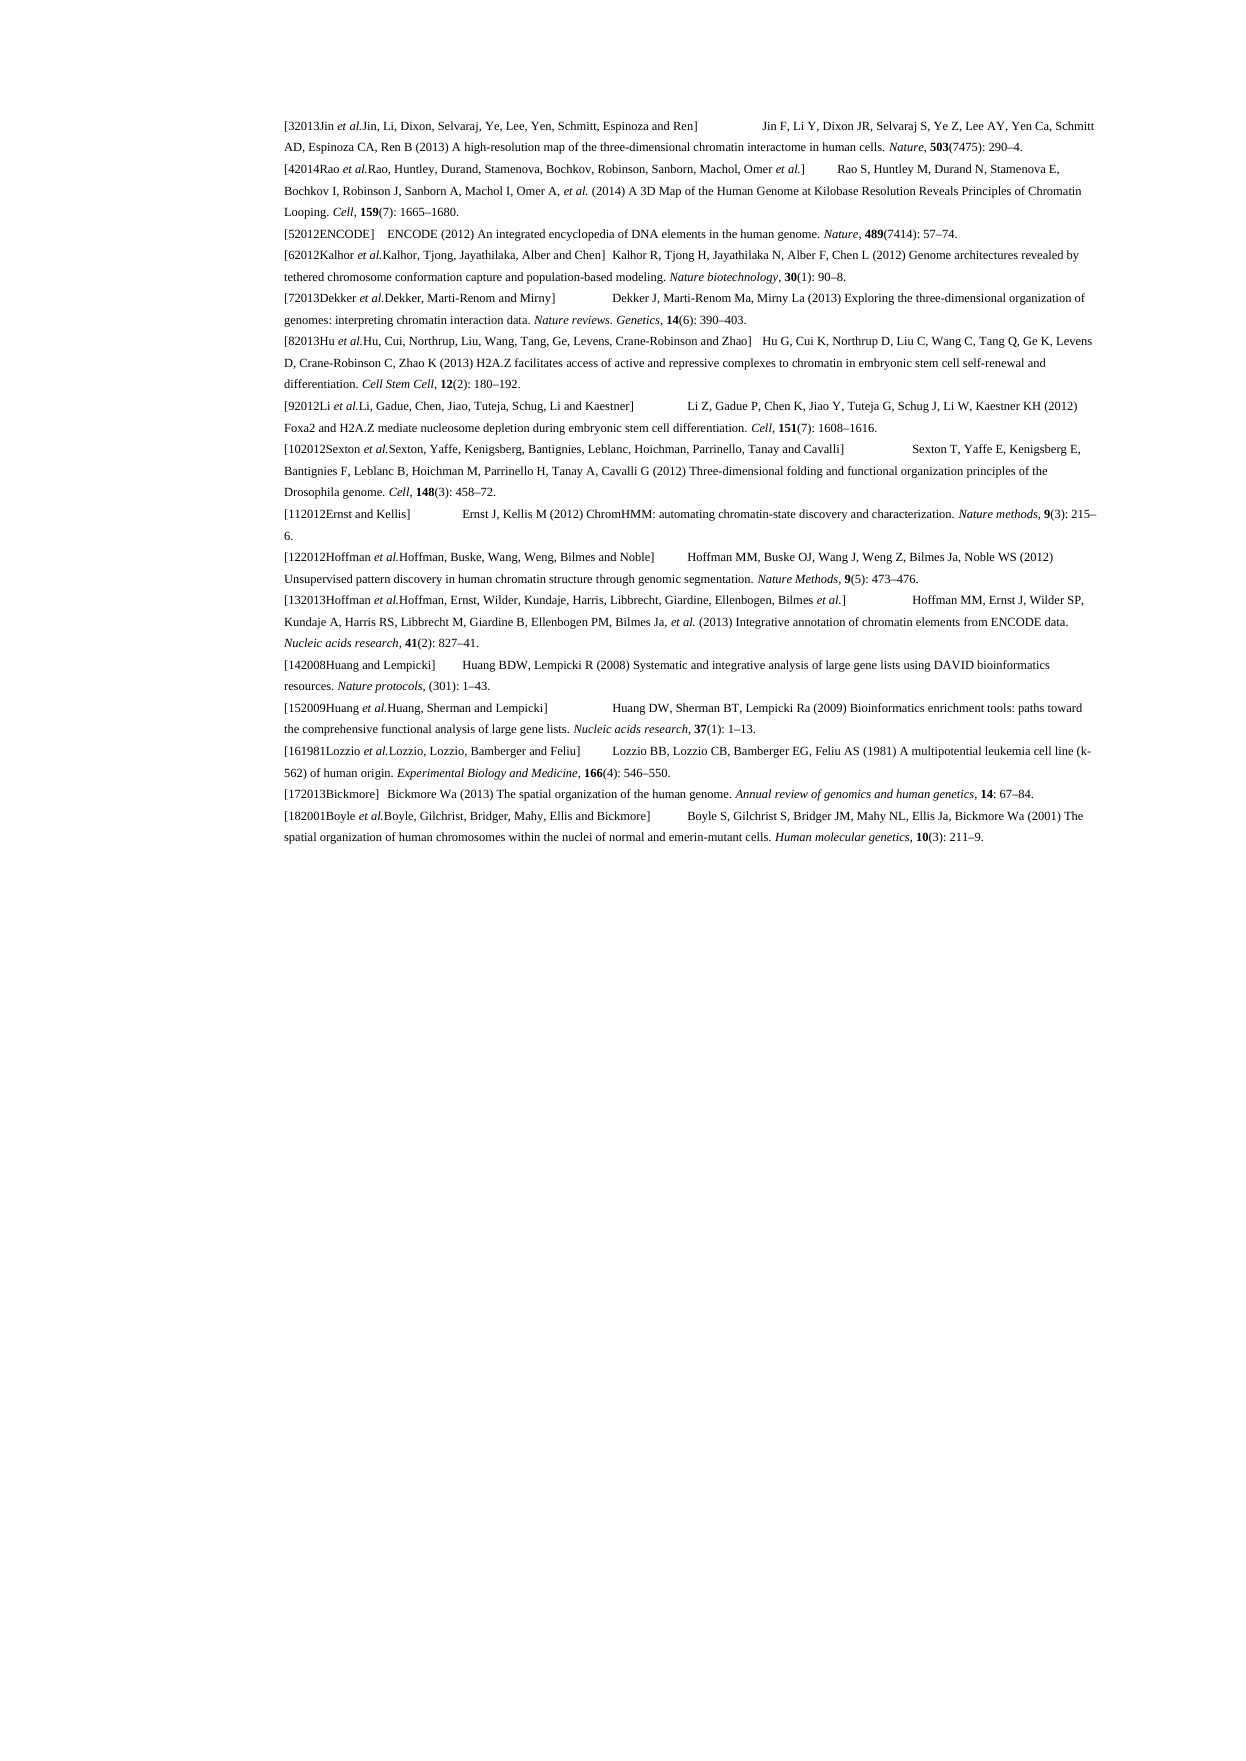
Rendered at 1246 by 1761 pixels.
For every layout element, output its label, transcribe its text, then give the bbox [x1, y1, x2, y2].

text [182001Boyle et al.Boyle, Gilchrist, Bridger, Mahy, Ellis and Bickmore] Boyle S, Gilchrist S, Bridger JM, Mahy NL, Ellis Ja, Bickmore Wa (2001) The spatial organization of human chromosomes within the nuclei of normal and emerin-mutant cells. Human molecular genetics, 10(3): 211–9. [284, 808, 1098, 844]
text [132013Hoffman et al.Hoffman, Ernst, Wilder, Kundaje, Harris, Libbrecht, Giardine, Ellenbogen, Bilmes et al.] Hoffman MM, Ernst J, Wilder SP, Kundaje A, Harris RS, Libbrecht M, Giardine B, Ellenbogen PM, Bilmes Ja, et al. (2013) Integrative annotation of chromatin elements from ENCODE data. Nucleic acids research, 41(2): 827–41. [284, 593, 1098, 650]
text [172013Bickmore] Bickmore Wa (2013) The spatial organization of the human genome. Annual review of genomics and human genetics, 14: 67–84. [284, 787, 1098, 801]
text [152009Huang et al.Huang, Sherman and Lempicki] Huang DW, Sherman BT, Lempicki Ra (2009) Bioinformatics enrichment tools: paths toward the comprehensive functional analysis of large gene lists. Nucleic acids research, 37(1): 1–13. [284, 701, 1098, 737]
text [52012ENCODE] ENCODE (2012) An integrated encyclopedia of DNA elements in the human genome. Nature, 489(7414): 57–74. [284, 226, 1098, 241]
text [42014Rao et al.Rao, Huntley, Durand, Stamenova, Bochkov, Robinson, Sanborn, Machol, Omer et al.] Rao S, Huntley M, Durand N, Stamenova E, Bochkov I, Robinson J, Sanborn A, Machol I, Omer A, et al. (2014) A 3D Map of the Human Genome at Kilobase Resolution Reveals Principles of Chromatin Looping. Cell, 159(7): 1665–1680. [284, 162, 1098, 219]
text [32013Jin et al.Jin, Li, Dixon, Selvaraj, Ye, Lee, Yen, Schmitt, Espinoza and Ren] Jin F, Li Y, Dixon JR, Selvaraj S, Ye Z, Lee AY, Yen Ca, Schmitt AD, Espinoza CA, Ren B (2013) A high-resolution map of the three-dimensional chromatin interactome in human cells. Nature, 503(7475): 290–4. [284, 118, 1098, 154]
text [161981Lozzio et al.Lozzio, Lozzio, Bamberger and Feliu] Lozzio BB, Lozzio CB, Bamberger EG, Feliu AS (1981) A multipotential leukemia cell line (k-562) of human origin. Experimental Biology and Medicine, 166(4): 546–550. [284, 744, 1098, 780]
text [82013Hu et al.Hu, Cui, Northrup, Liu, Wang, Tang, Ge, Levens, Crane-Robinson and Zhao] Hu G, Cui K, Northrup D, Liu C, Wang C, Tang Q, Ge K, Levens D, Crane-Robinson C, Zhao K (2013) H2A.Z facilitates access of active and repressive complexes to chromatin in embryonic stem cell self-renewal and differentiation. Cell Stem Cell, 12(2): 180–192. [284, 334, 1098, 392]
text [122012Hoffman et al.Hoffman, Buske, Wang, Weng, Bilmes and Noble] Hoffman MM, Buske OJ, Wang J, Weng Z, Bilmes Ja, Noble WS (2012) Unsupervised pattern discovery in human chromatin structure through genomic segmentation. Nature Methods, 9(5): 473–476. [284, 550, 1098, 586]
text [92012Li et al.Li, Gadue, Chen, Jiao, Tuteja, Schug, Li and Kaestner] Li Z, Gadue P, Chen K, Jiao Y, Tuteja G, Schug J, Li W, Kaestner KH (2012) Foxa2 and H2A.Z mediate nucleosome depletion during embryonic stem cell differentiation. Cell, 151(7): 1608–1616. [284, 399, 1098, 435]
text [72013Dekker et al.Dekker, Marti-Renom and Mirny] Dekker J, Marti-Renom Ma, Mirny La (2013) Exploring the three-dimensional organization of genomes: interpreting chromatin interaction data. Nature reviews. Genetics, 14(6): 390–403. [284, 291, 1098, 327]
text [112012Ernst and Kellis] Ernst J, Kellis M (2012) ChromHMM: automating chromatin-state discovery and characterization. Nature methods, 9(3): 215–6. [284, 507, 1098, 543]
text [62012Kalhor et al.Kalhor, Tjong, Jayathilaka, Alber and Chen] Kalhor R, Tjong H, Jayathilaka N, Alber F, Chen L (2012) Genome architectures revealed by tethered chromosome conformation capture and population-based modeling. Nature biotechnology, 30(1): 90–8. [284, 248, 1098, 284]
text [102012Sexton et al.Sexton, Yaffe, Kenigsberg, Bantignies, Leblanc, Hoichman, Parrinello, Tanay and Cavalli] Sexton T, Yaffe E, Kenigsberg E, Bantignies F, Leblanc B, Hoichman M, Parrinello H, Tanay A, Cavalli G (2012) Three-dimensional folding and functional organization principles of the Drosophila genome. Cell, 148(3): 458–72. [284, 442, 1098, 499]
text [142008Huang and Lempicki] Huang BDW, Lempicki R (2008) Systematic and integrative analysis of large gene lists using DAVID bioinformatics resources. Nature protocols, (301): 1–43. [284, 658, 1098, 693]
